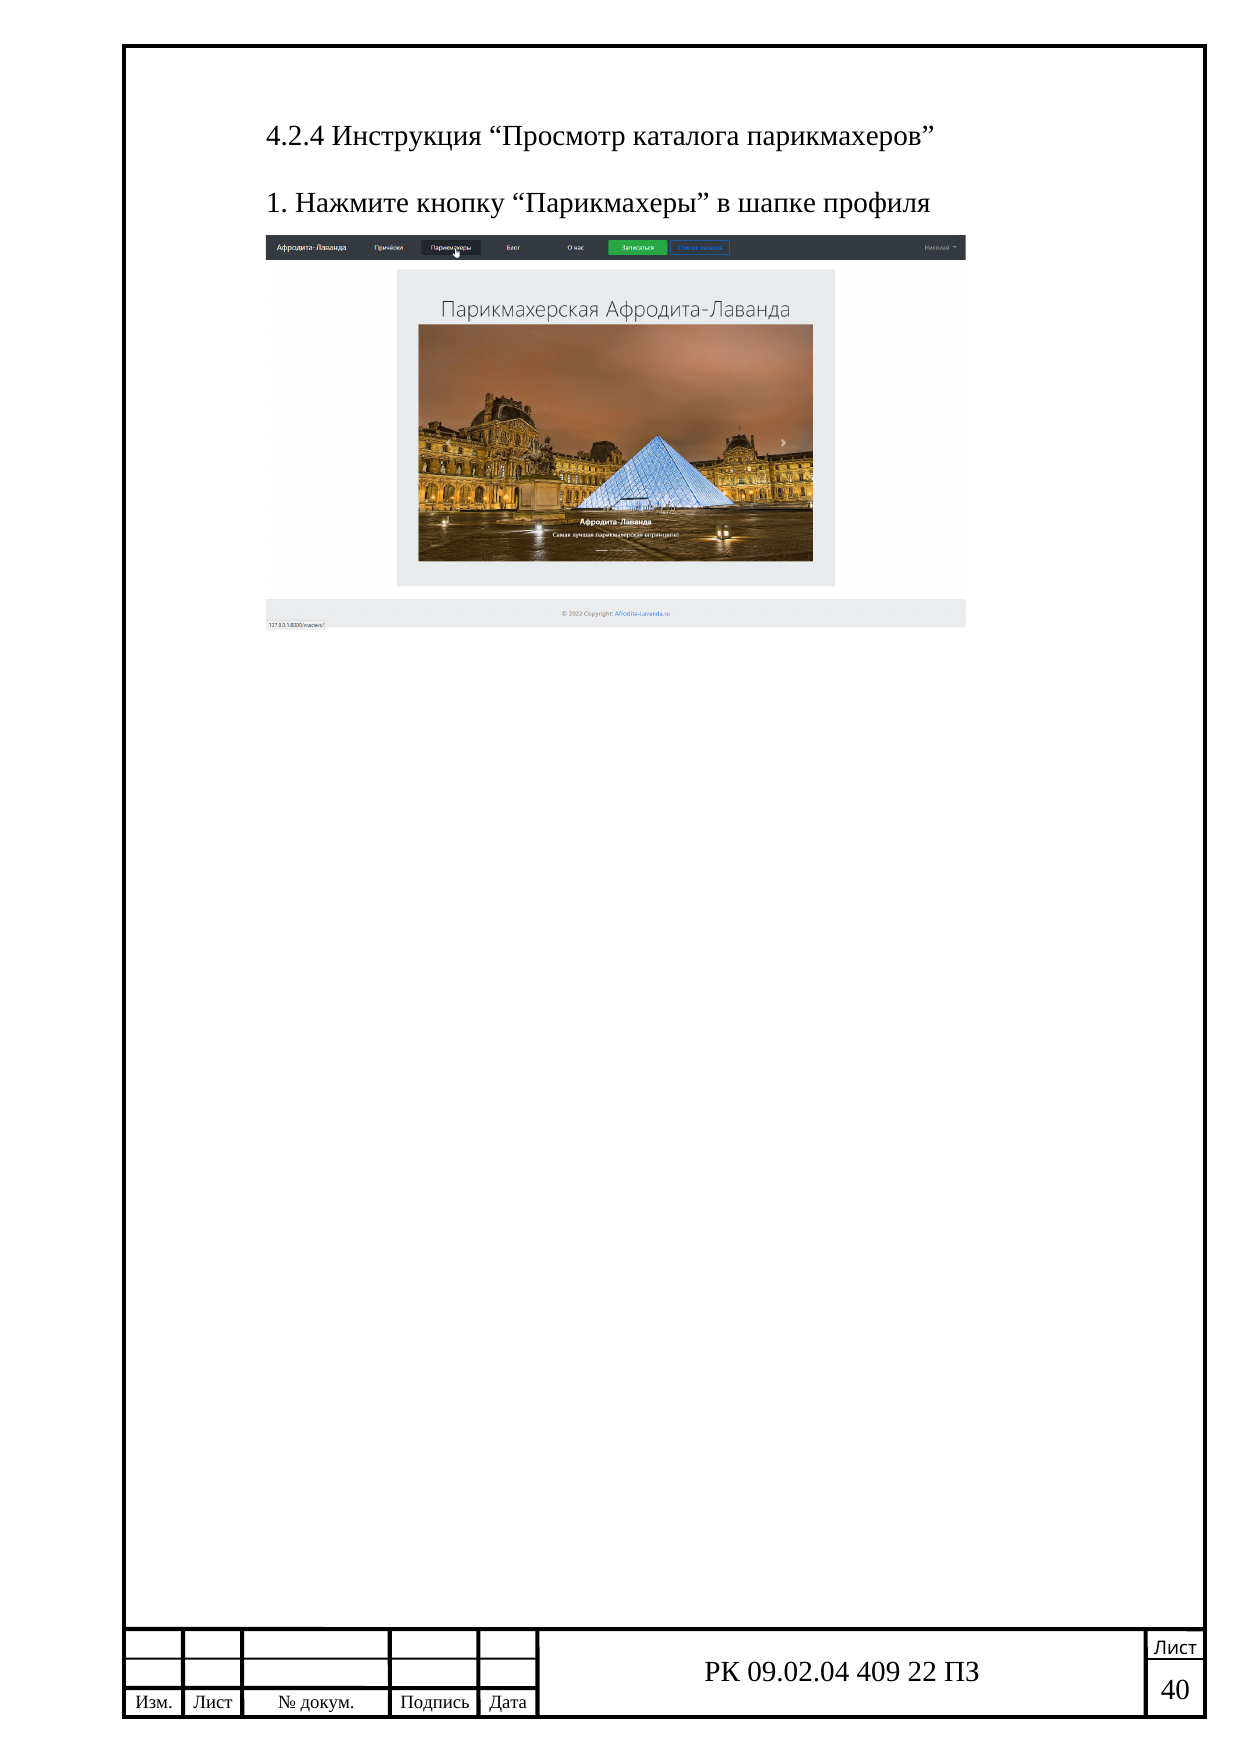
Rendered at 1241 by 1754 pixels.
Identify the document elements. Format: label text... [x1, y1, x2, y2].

picture [265, 235, 966, 630]
text 4.2.4 Инструкция “Просмотр каталога парикмахеров” [177, 118, 1152, 152]
text 1. Нажмите кнопку “Парикмахеры” в шапке профиля [177, 185, 1152, 219]
